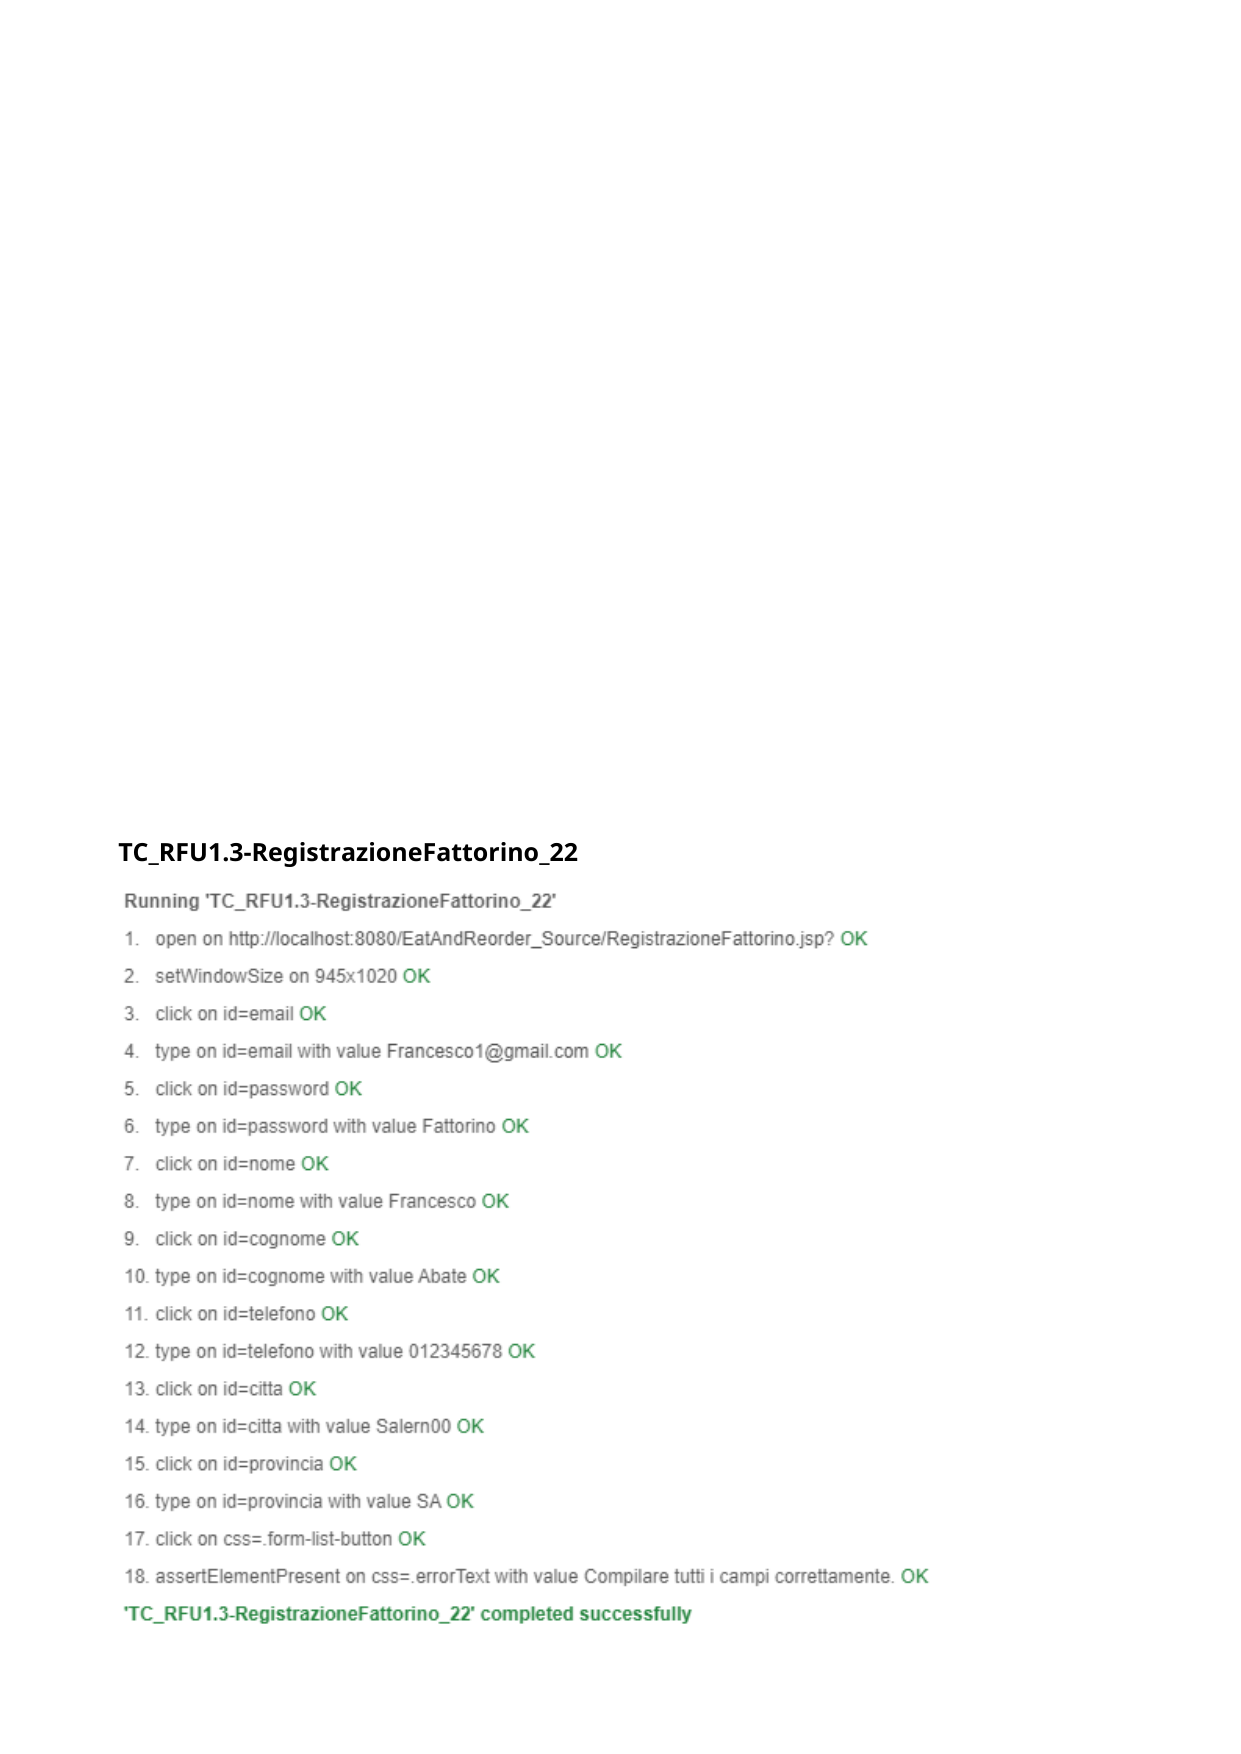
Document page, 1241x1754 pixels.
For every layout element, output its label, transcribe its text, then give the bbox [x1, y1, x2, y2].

text TC_RFU1.3-RegistrazioneFattorino_22 [118, 835, 1122, 869]
picture [118, 883, 933, 1627]
